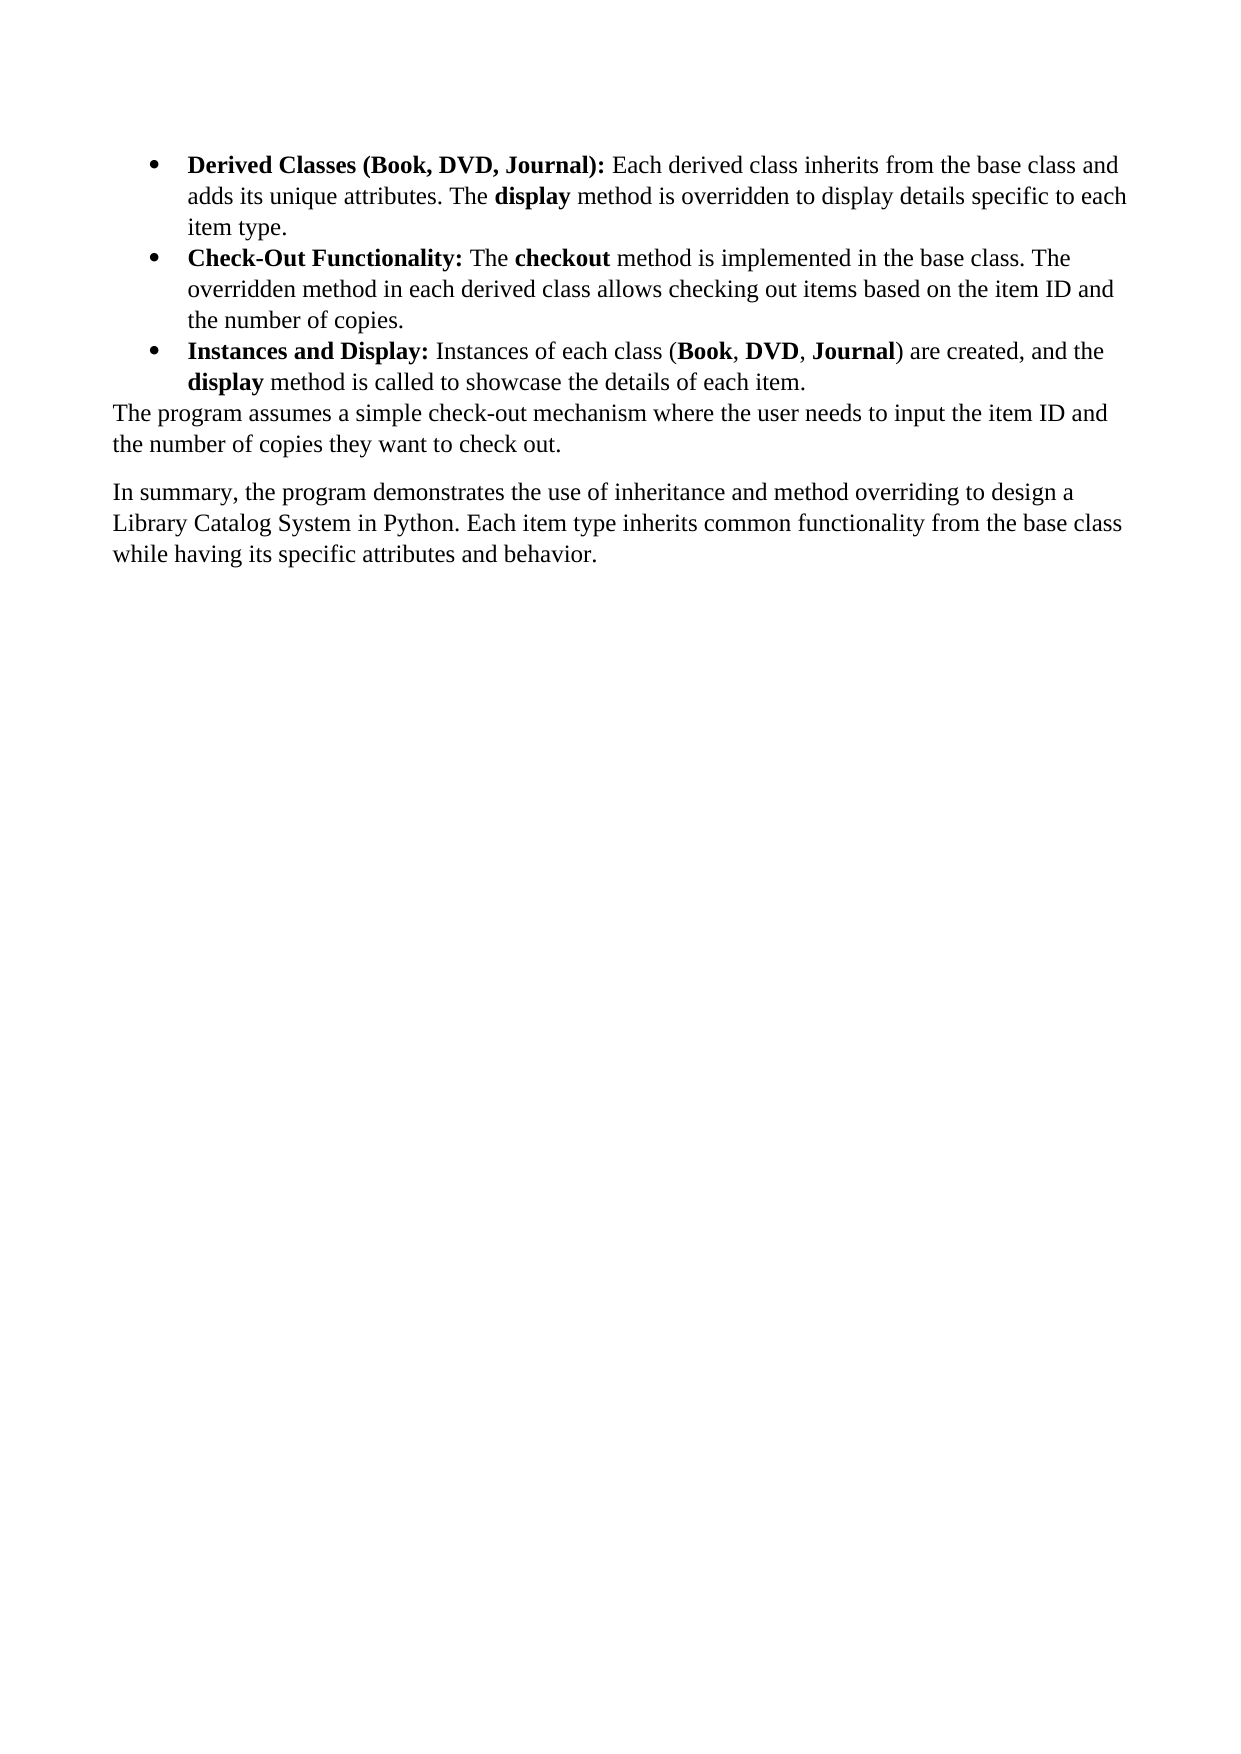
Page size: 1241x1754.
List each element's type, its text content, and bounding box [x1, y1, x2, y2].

list Instances and Display: Instances of each class (Book, DVD, Journal) are created, and the display method is called to showcase the details of each item. [150, 336, 1128, 396]
text In summary, the program demonstrates the use of inheritance and method overriding to design a Library Catalog System in Python. Each item type inherits common functionality from the base class while having its specific attributes and behavior. [112, 477, 1128, 568]
text The program assumes a simple check-out mechanism where the user needs to input the item ID and the number of copies they want to check out. [112, 398, 1128, 458]
list Check-Out Functionality: The checkout method is implemented in the base class. The overridden method in each derived class allows checking out items based on the item ID and the number of copies. [150, 243, 1128, 334]
list Derived Classes (Book, DVD, Journal): Each derived class inherits from the base class and adds its unique attributes. The display method is overridden to display details specific to each item type. [150, 150, 1128, 241]
